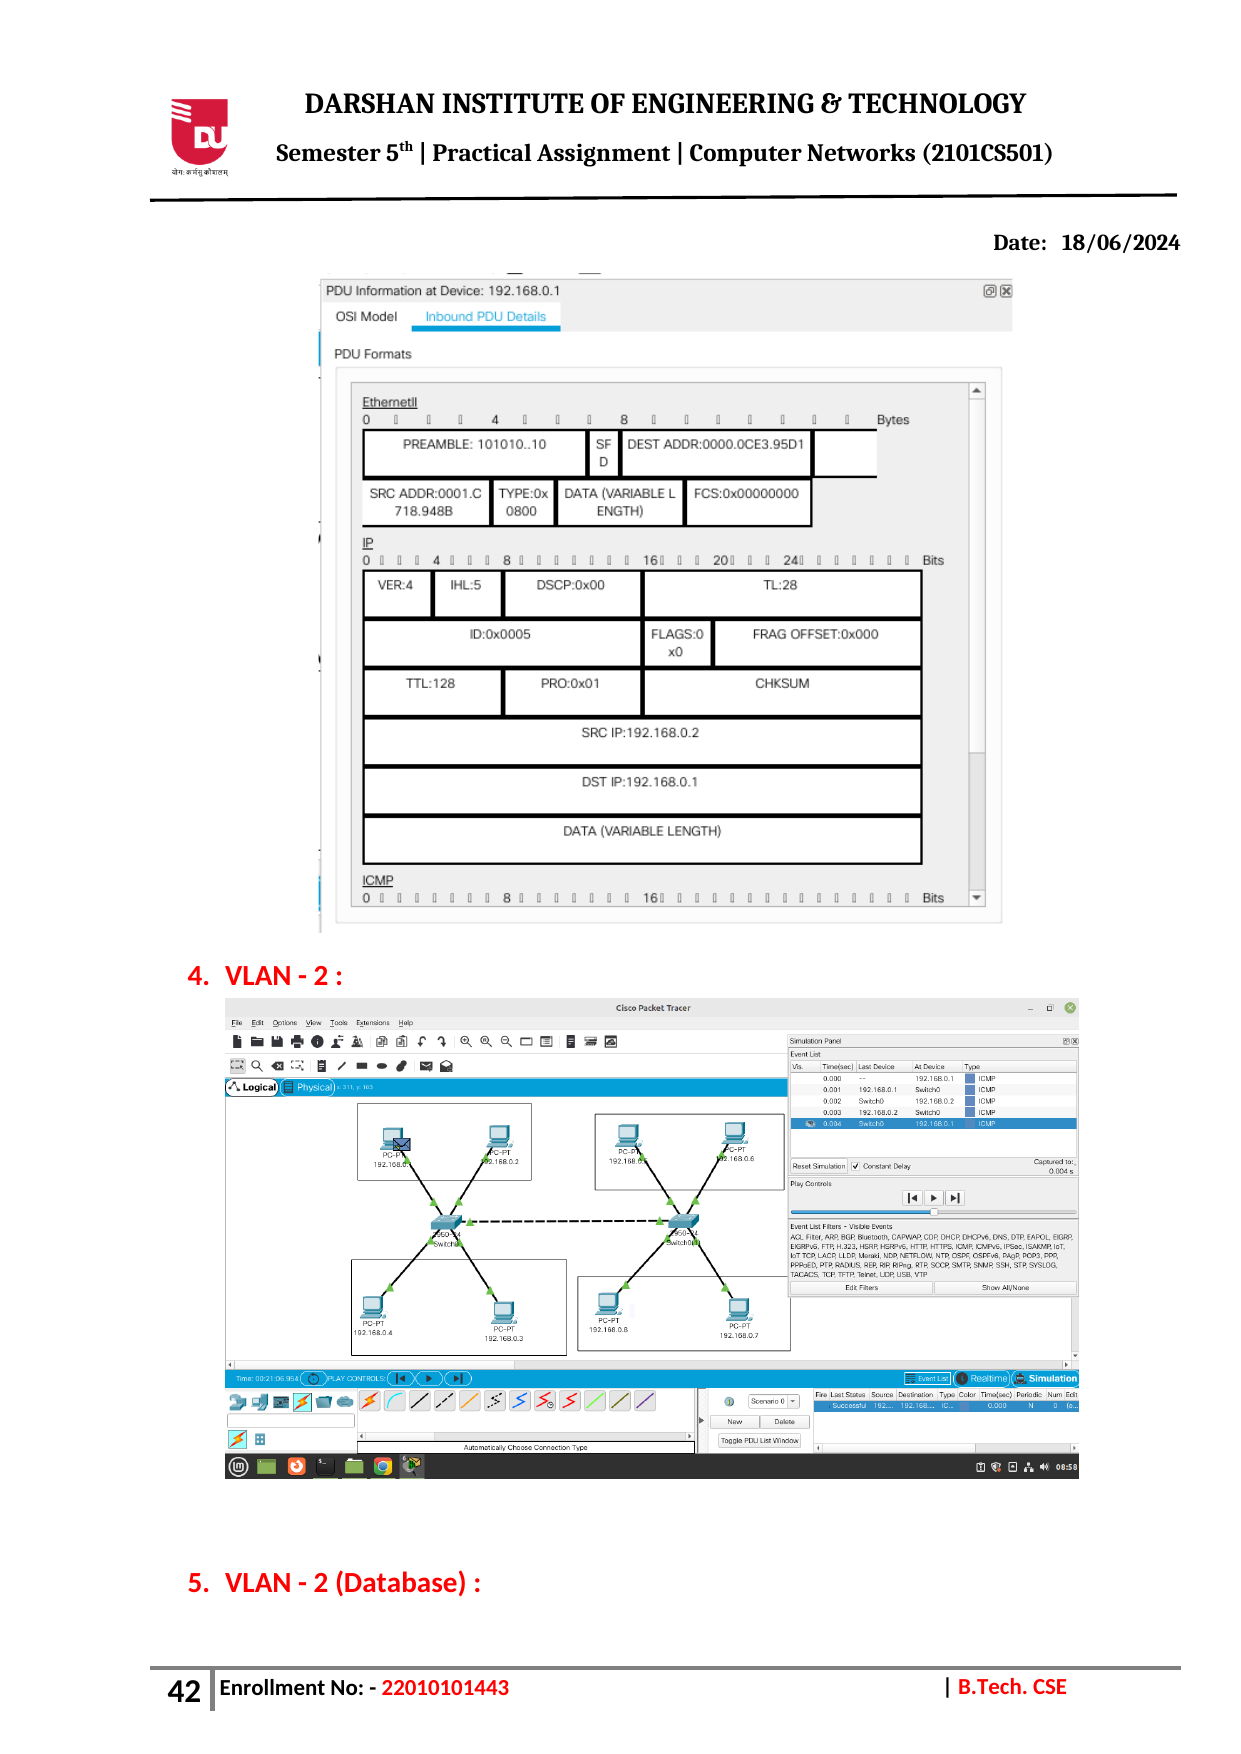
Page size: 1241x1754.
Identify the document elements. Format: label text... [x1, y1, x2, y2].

picture [1015, 1374, 1026, 1383]
picture [1056, 1376, 1067, 1381]
picture [957, 1373, 967, 1384]
picture [1042, 1377, 1053, 1381]
picture [150, 75, 242, 198]
picture [318, 273, 1013, 933]
picture [225, 998, 1079, 1370]
list VLAN - 2 : [187, 957, 1181, 993]
picture [225, 1387, 1079, 1479]
list VLAN - 2 (Database) : [187, 1564, 1181, 1600]
